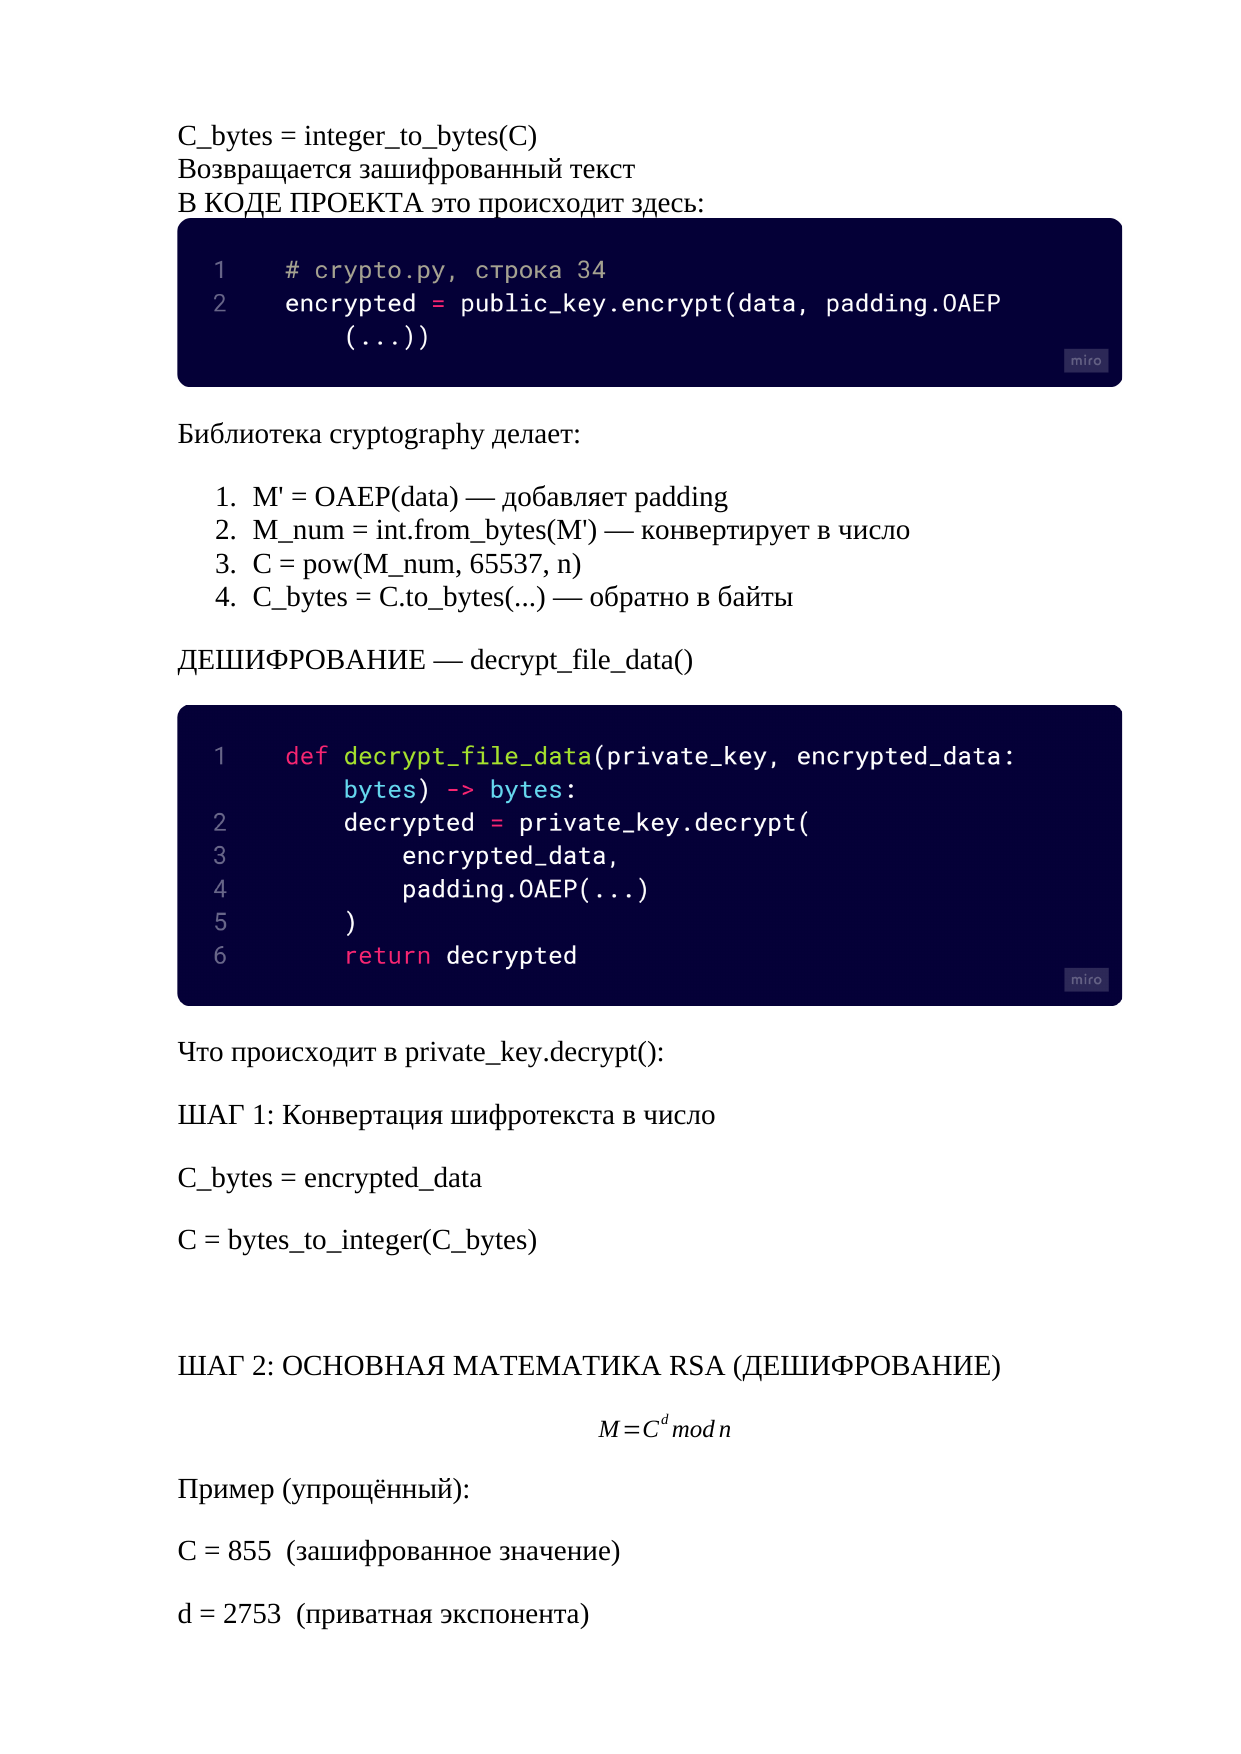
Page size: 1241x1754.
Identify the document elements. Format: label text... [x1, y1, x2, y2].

text d = 2753 (приватная экспонента) [177, 1596, 1152, 1630]
list M' = OAEP(data) — добавляет padding [215, 479, 1152, 512]
text ДЕШИФРОВАНИЕ — decrypt_file_data() [177, 642, 1152, 676]
text C_bytes = integer_to_bytes(C) [177, 118, 1152, 152]
list M_num = int.from_bytes(M') — конвертирует в число [215, 512, 1152, 546]
picture [177, 218, 1123, 387]
text Что происходит в private_key.decrypt(): [177, 1034, 1152, 1068]
text Библиотека cryptography делает: [177, 416, 1152, 450]
text C_bytes = encrypted_data [177, 1160, 1152, 1193]
text ШАГ 1: Конвертация шифротекста в число [177, 1097, 1152, 1131]
text Возвращается зашифрованный текст [177, 152, 1152, 185]
text C = bytes_to_integer(C_bytes) [177, 1222, 1152, 1256]
text C = 855 (зашифрованное значение) [177, 1533, 1152, 1567]
picture [177, 705, 1123, 1006]
list C = pow(M_num, 65537, n) [215, 546, 1152, 579]
text В КОДЕ ПРОЕКТА это происходит здесь: [177, 185, 1152, 219]
text Пример (упрощённый): [177, 1471, 1152, 1504]
text ШАГ 2: ОСНОВНАЯ МАТЕМАТИКА RSA (ДЕШИФРОВАНИЕ) [177, 1348, 1152, 1381]
list C_bytes = C.to_bytes(...) — обратно в байты [215, 579, 1152, 613]
